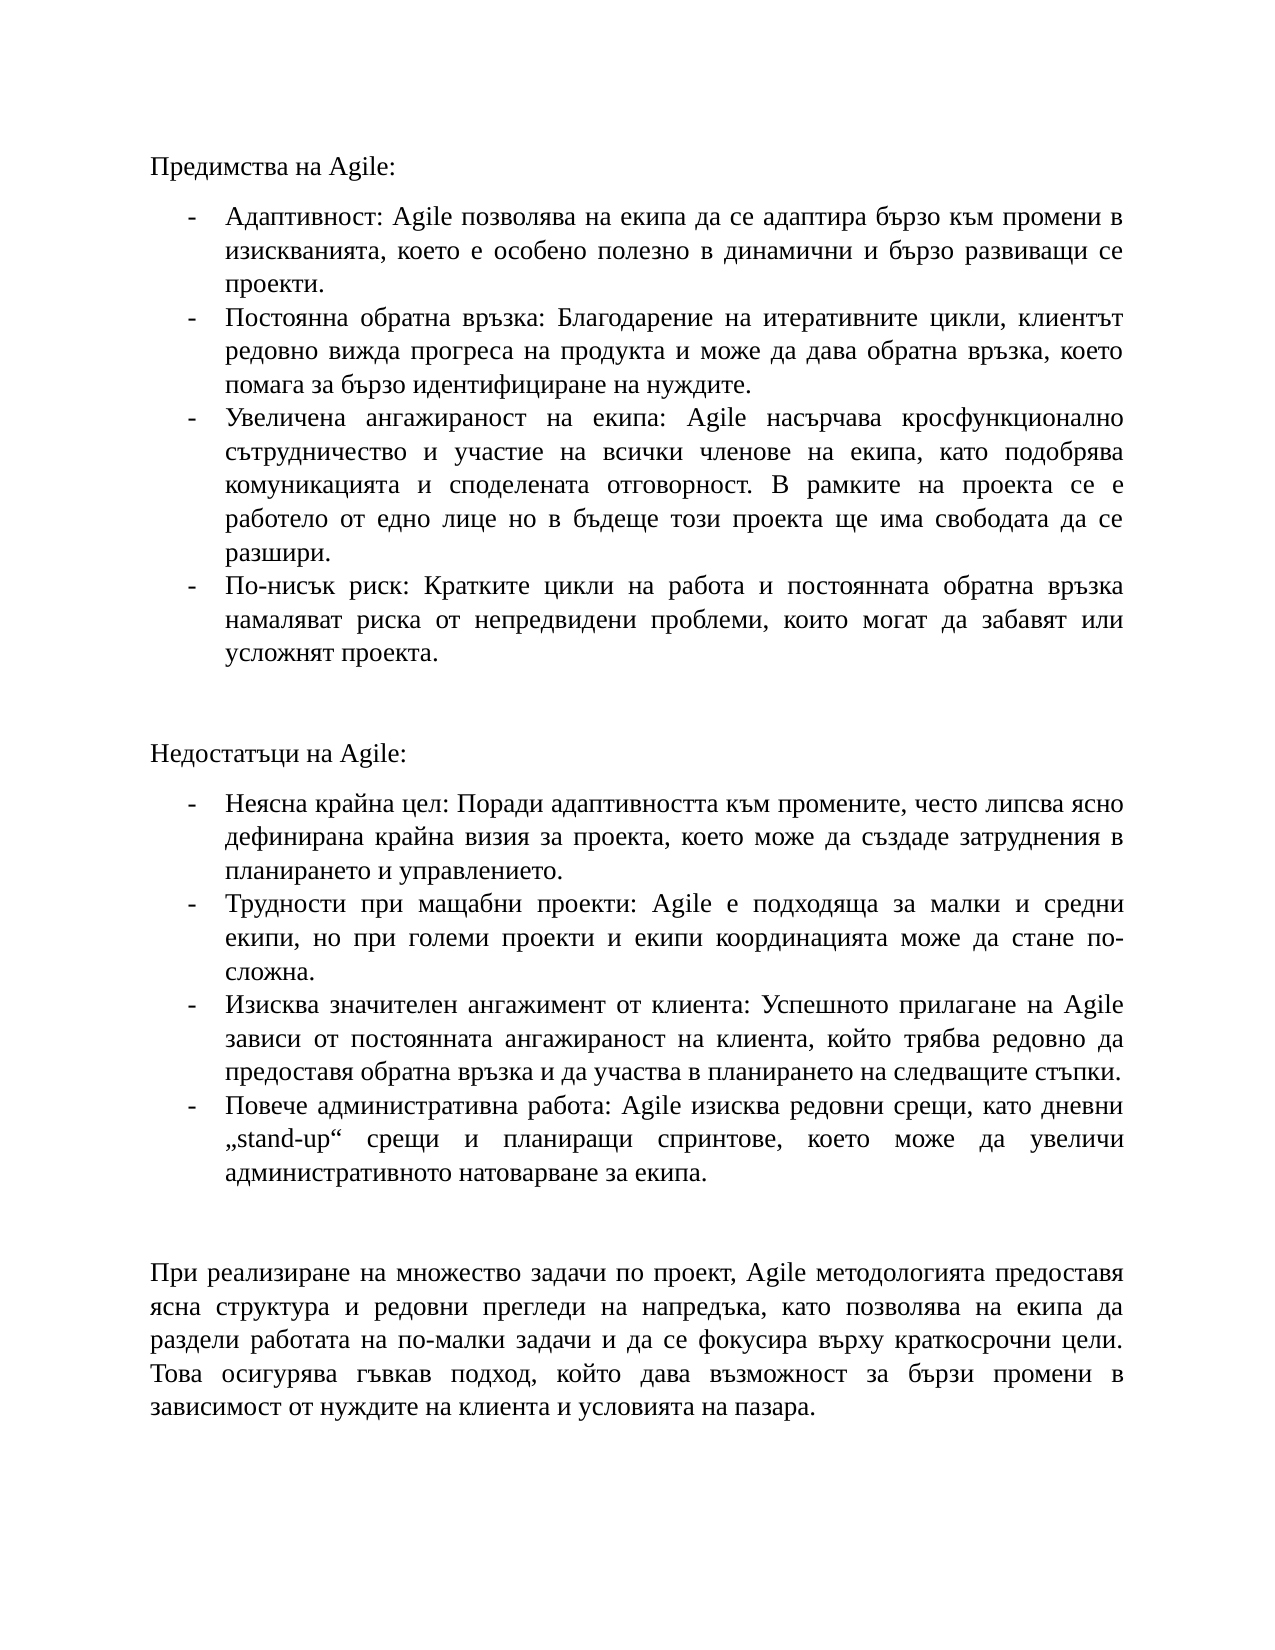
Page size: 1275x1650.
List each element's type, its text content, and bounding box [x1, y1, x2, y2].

list Адаптивност: Agile позволява на екипа да се адаптира бързо към промени в изискванията, което е особено полезно в динамични и бързо развиващи се проекти. [187, 200, 1125, 298]
list Трудности при мащабни проекти: Agile е подходяща за малки и средни екипи, но при големи проекти и екипи координацията може да стане по-сложна. [187, 887, 1125, 986]
list По-нисък риск: Кратките цикли на работа и постоянната обратна връзка намаляват риска от непредвидени проблеми, които могат да забавят или усложнят проекта. [187, 569, 1125, 667]
text Предимства на Agile: [150, 150, 1125, 181]
list Неясна крайна цел: Поради адаптивността към промените, често липсва ясно дефинирана крайна визия за проекта, което може да създаде затруднения в планирането и управлението. [187, 787, 1125, 885]
list Увеличена ангажираност на екипа: Agile насърчава кросфункционално сътрудничество и участие на всички членове на екипа, като подобрява комуникацията и споделената отговорност. В рамките на проекта се е работело от едно лице но в бъдеще този проекта ще има свободата да се разшири. [187, 401, 1125, 567]
list Постоянна обратна връзка: Благодарение на итеративните цикли, клиентът редовно вижда прогреса на продукта и може да дава обратна връзка, което помага за бързо идентифициране на нуждите. [187, 301, 1125, 399]
text При реализиране на множество задачи по проект, Agile методологията предоставя ясна структура и редовни прегледи на напредъка, като позволява на екипа да раздели работата на по-малки задачи и да се фокусира върху краткосрочни цели. Това осигурява гъвкав подход, който дава възможност за бързи промени в зависимост от нуждите на клиента и условията на пазара. [150, 1256, 1125, 1422]
list Повече административна работа: Agile изисква редовни срещи, като дневни „stand-up“ срещи и планиращи спринтове, което може да увеличи административното натоварване за екипа. [187, 1089, 1125, 1187]
text Недостатъци на Agile: [150, 737, 1125, 768]
list Изисква значителен ангажимент от клиента: Успешното прилагане на Agile зависи от постоянната ангажираност на клиента, който трябва редовно да предоставя обратна връзка и да участва в планирането на следващите стъпки. [187, 988, 1125, 1086]
